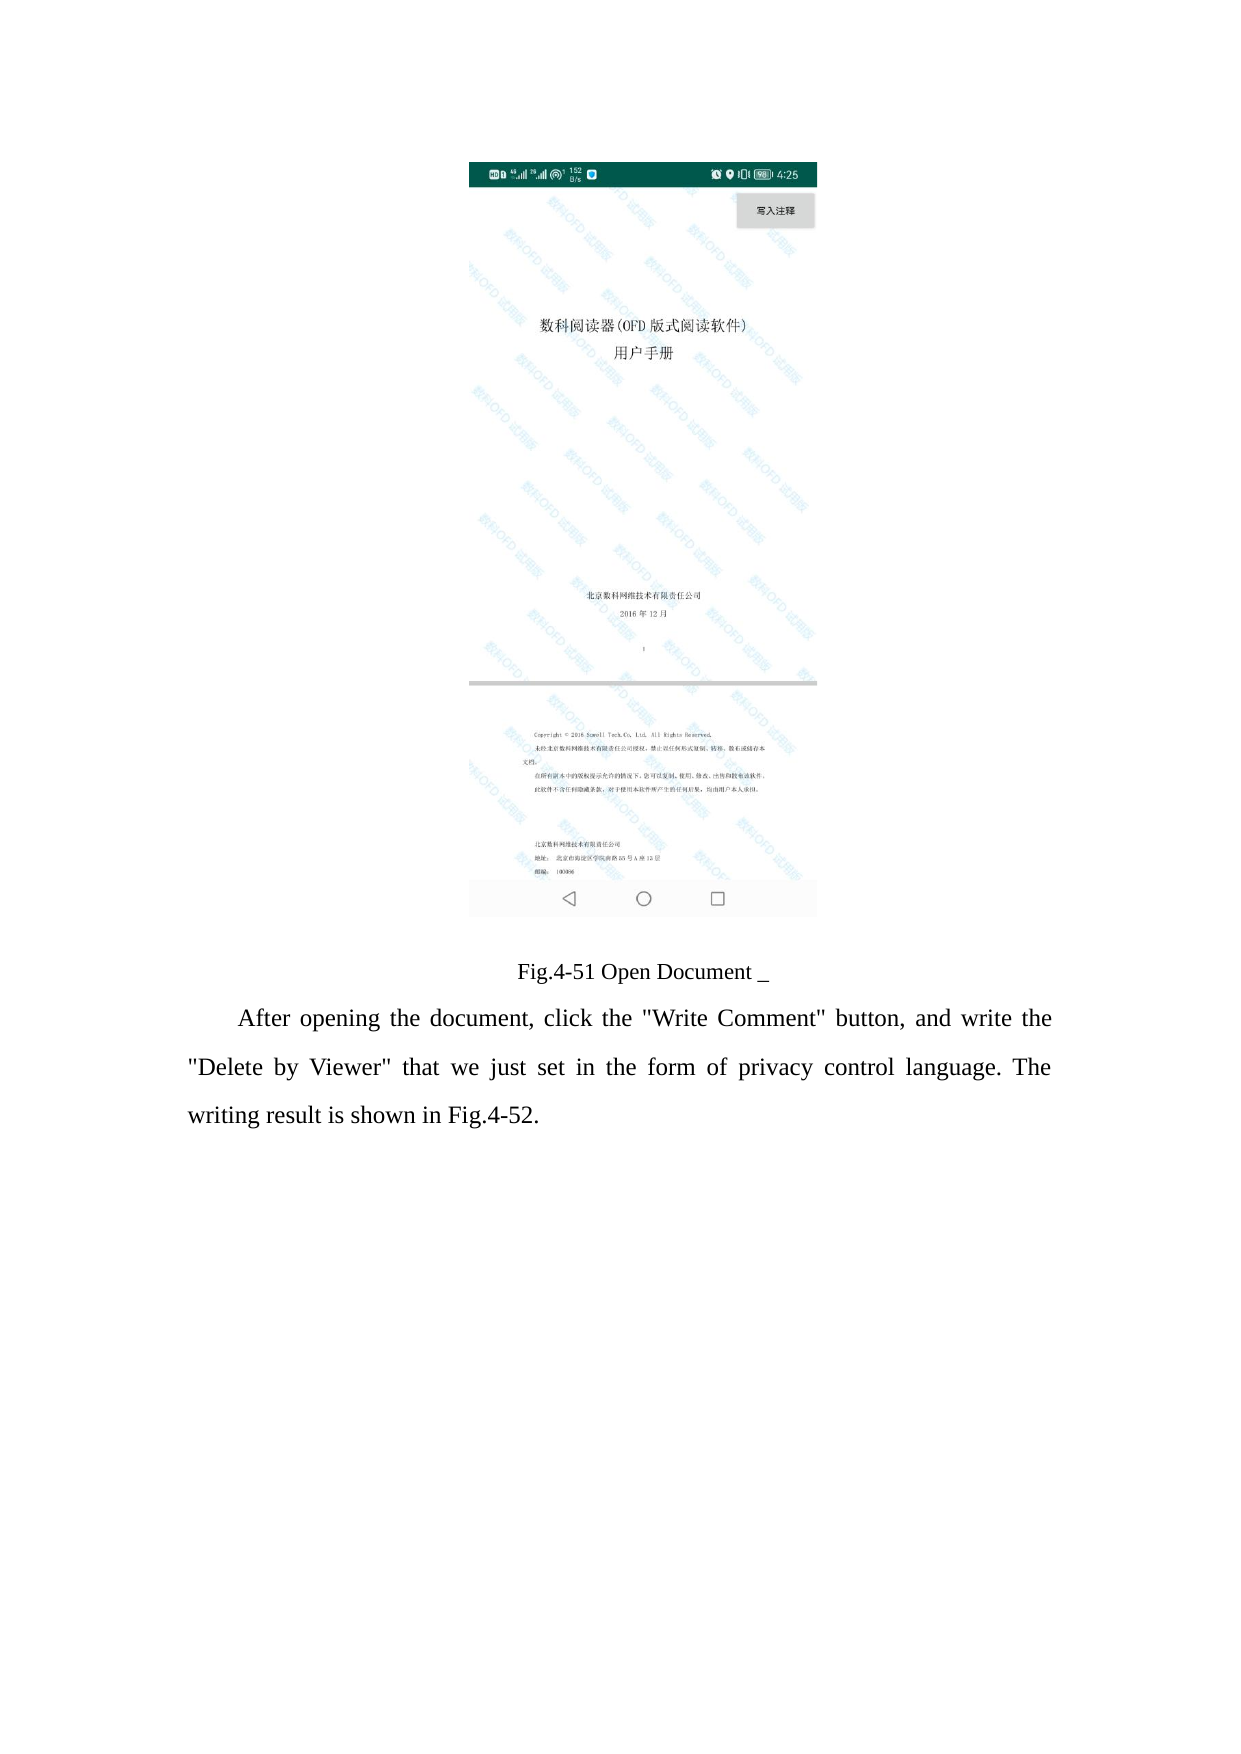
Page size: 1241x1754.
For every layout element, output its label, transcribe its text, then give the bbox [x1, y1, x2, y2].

text Fig.4-51 Open Document _ [187, 955, 1053, 988]
text After opening the document, click the "Write Comment" button, and write the "Delete by Viewer" that we just set in the form of privacy control language. The writing result is shown in Fig.4-52. [187, 1001, 1053, 1131]
picture [469, 162, 818, 917]
